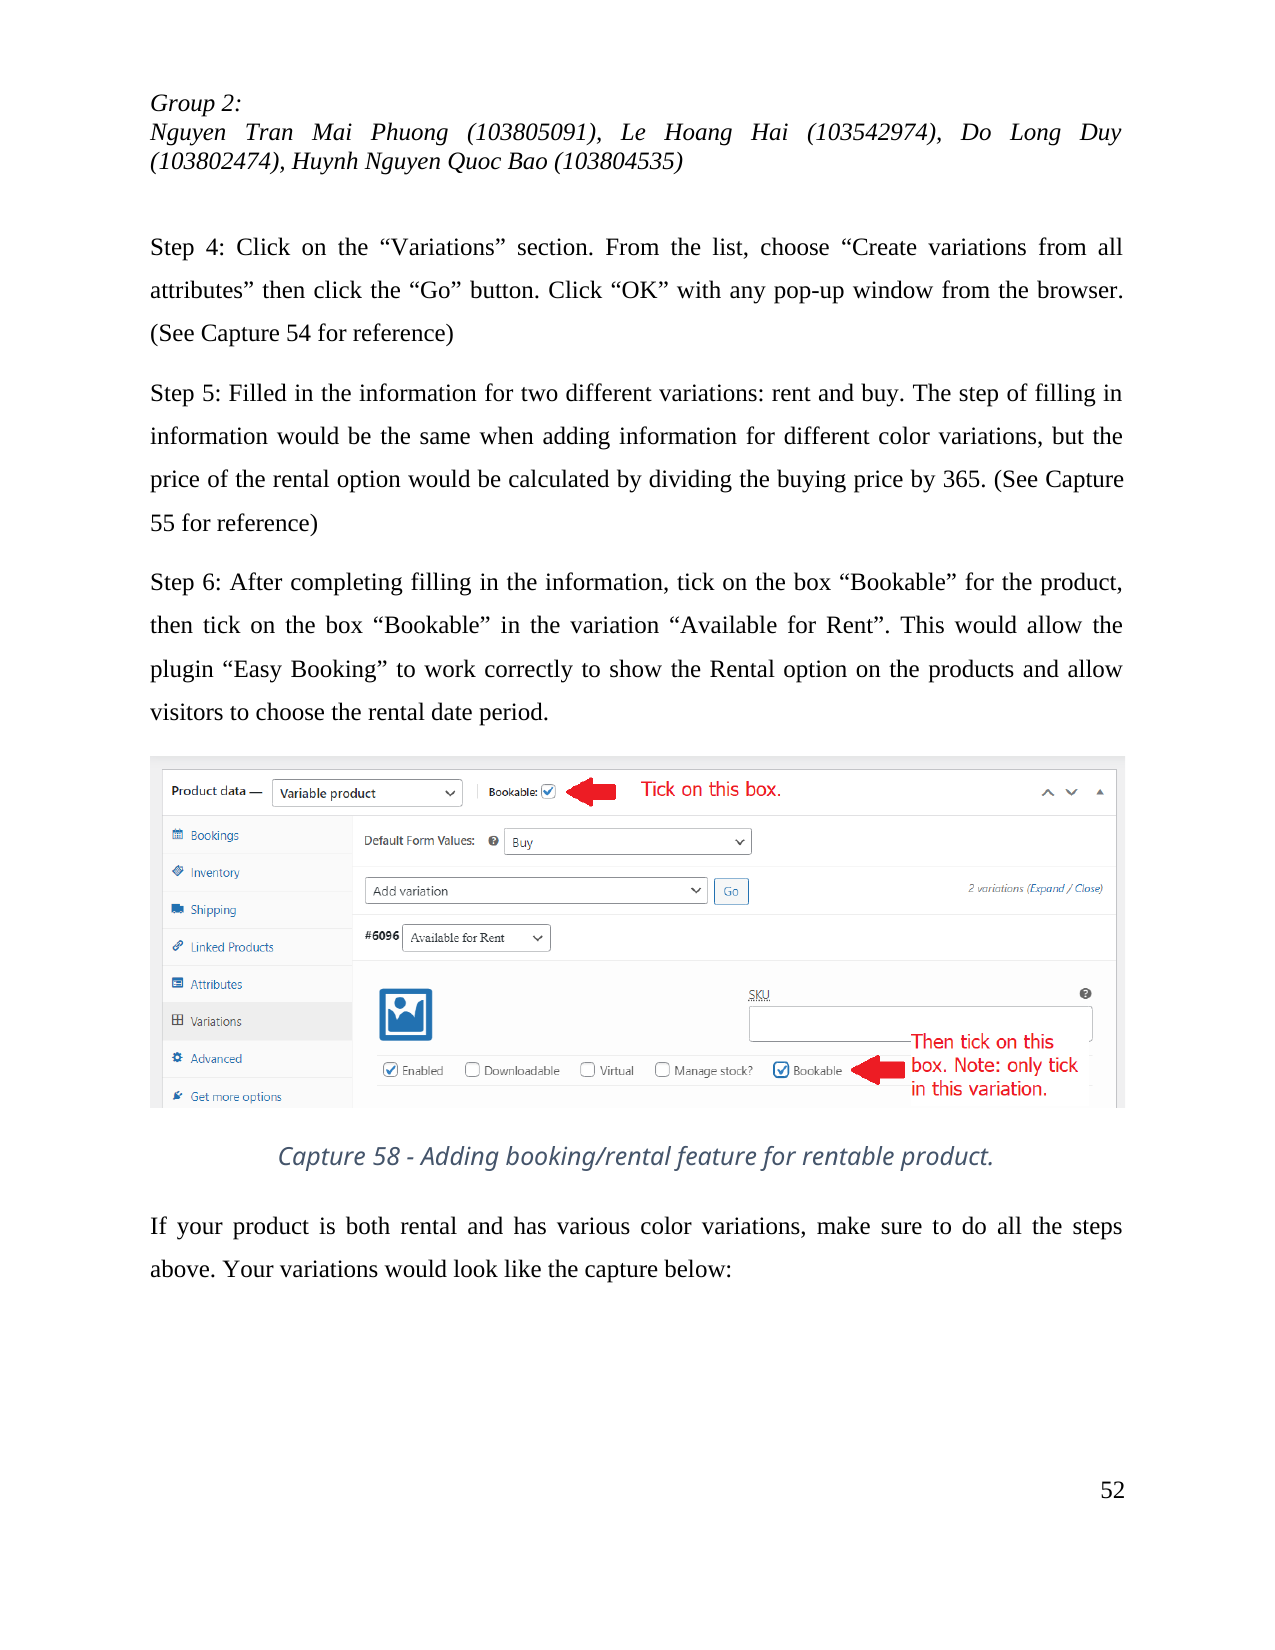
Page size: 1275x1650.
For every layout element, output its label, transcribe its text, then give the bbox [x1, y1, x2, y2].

text Step 4: Click on the “Variations” section. From the list, choose “Create variations from all attributes” then click the “Go” button. Click “OK” with any pop-up window from the browser. (See Capture 54 for reference) [150, 232, 1125, 347]
text Step 5: Filled in the information for two different variations: rent and buy. The step of filling in information would be the same when adding information for different color variations, but the price of the rental option would be calculated by dividing the buying price by 365. (See Capture 55 for reference) [150, 378, 1125, 536]
text Step 6: After completing filling in the information, tick on the box “Bookable” for the product, then tick on the box “Bookable” in the variation “Available for Rent”. This would allow the plugin “Easy Booking” to work correctly to show the Rental option on the products and allow visitors to choose the rental date period. [150, 567, 1125, 726]
text Capture 58 - Adding booking/rental feature for rentable product. [150, 1139, 1125, 1173]
text If your product is both rental and has various color variations, make sure to do all the steps above. Your variations would look like the capture below: [150, 1211, 1125, 1283]
picture [150, 756, 1125, 1108]
